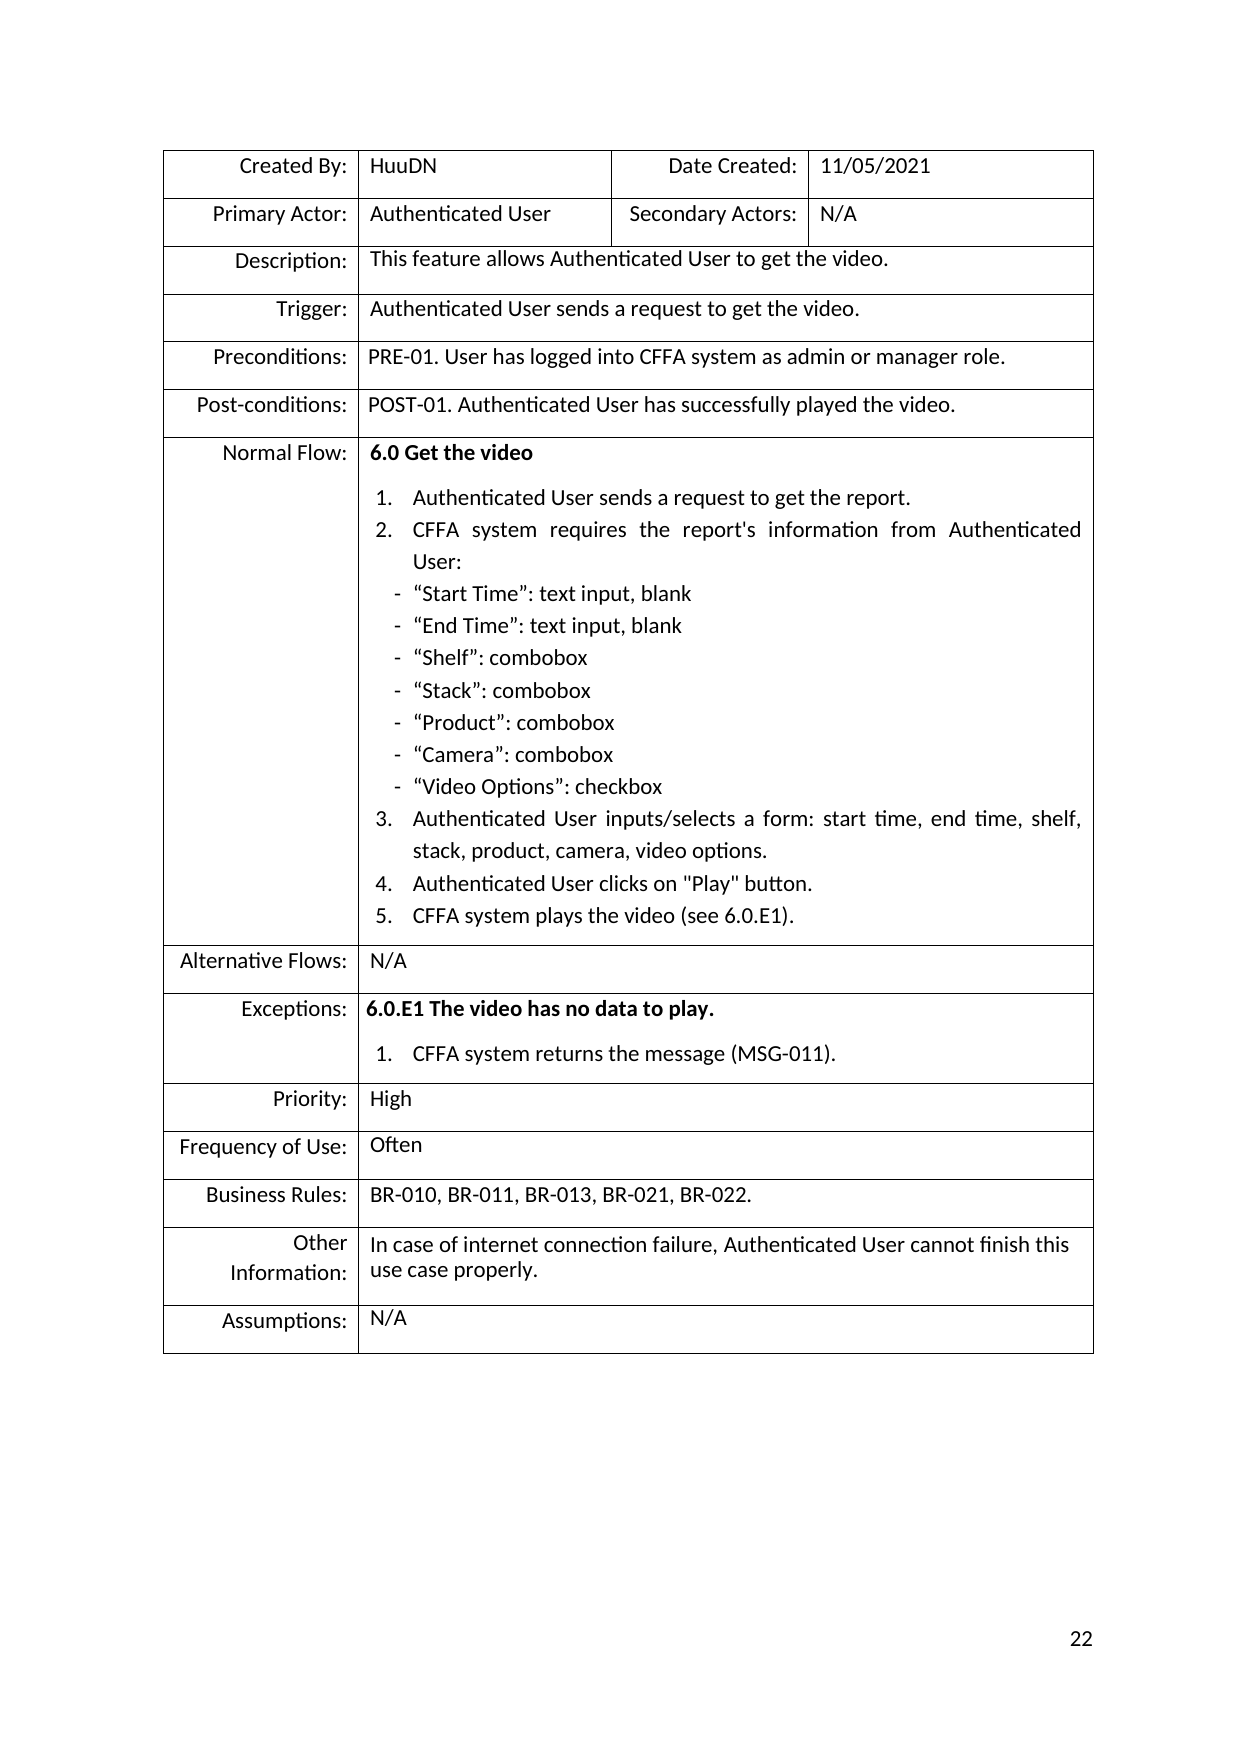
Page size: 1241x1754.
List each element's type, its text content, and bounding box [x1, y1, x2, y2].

table_cell Frequency of Use: [164, 1132, 358, 1179]
table_cell Often [359, 1132, 1093, 1179]
table_cell Assumptions: [164, 1306, 358, 1353]
table_cell PRE-01. User has logged into CFFA system as admin or manager role. [359, 342, 1093, 389]
table_cell In case of internet connection failure, Authenticated User cannot finish this use case properly. [359, 1228, 1093, 1305]
table_cell Created By: [164, 151, 358, 198]
table_cell Date Created: [612, 151, 808, 198]
table_cell Trigger: [164, 295, 358, 341]
table_cell Priority: [164, 1084, 358, 1131]
table_cell High [359, 1084, 1093, 1131]
table_cell Alternative Flows: [164, 946, 358, 993]
table_cell 11/05/2021 [809, 151, 1093, 198]
table_cell 6.0 Get the video Authenticated User sends a request to get the report. CFFA system requires the report's information from Authenticated User: “Start Time”: text input, blank “End Time”: text input, blank “Shelf”: combobox “Stack”: combobox “Product”: combobox “Camera”: combobox “Video Options”: checkbox Authenticated User inputs/selects a form: start time, end time, shelf, stack, product, camera, video options. Authenticated User clicks on "Play" button. CFFA system plays the video (see 6.0.E1). [359, 438, 1093, 945]
table_cell Primary Actor: [164, 199, 358, 246]
table_cell Other Information: [164, 1228, 358, 1305]
table_cell Normal Flow: [164, 438, 358, 945]
table_cell Exceptions: [164, 994, 358, 1083]
table_cell 6.0.E1 The video has no data to play. CFFA system returns the message (MSG-011). [359, 994, 1093, 1083]
table_cell N/A [359, 946, 1093, 993]
table_cell Post-conditions: [164, 390, 358, 437]
table_cell N/A [809, 199, 1093, 246]
table_cell Business Rules: [164, 1180, 358, 1227]
table_cell HuuDN [359, 151, 611, 198]
table_cell This feature allows Authenticated User to get the video. [359, 247, 1093, 293]
table_cell Secondary Actors: [612, 199, 808, 246]
table_cell Authenticated User sends a request to get the video. [359, 295, 1093, 341]
table_cell Authenticated User [359, 199, 611, 246]
table_cell Description: [164, 247, 358, 293]
table_cell N/A [359, 1306, 1093, 1353]
table_cell Preconditions: [164, 342, 358, 389]
table_cell BR-010, BR-011, BR-013, BR-021, BR-022. [359, 1180, 1093, 1227]
table_cell POST-01. Authenticated User has successfully played the video. [359, 390, 1093, 437]
